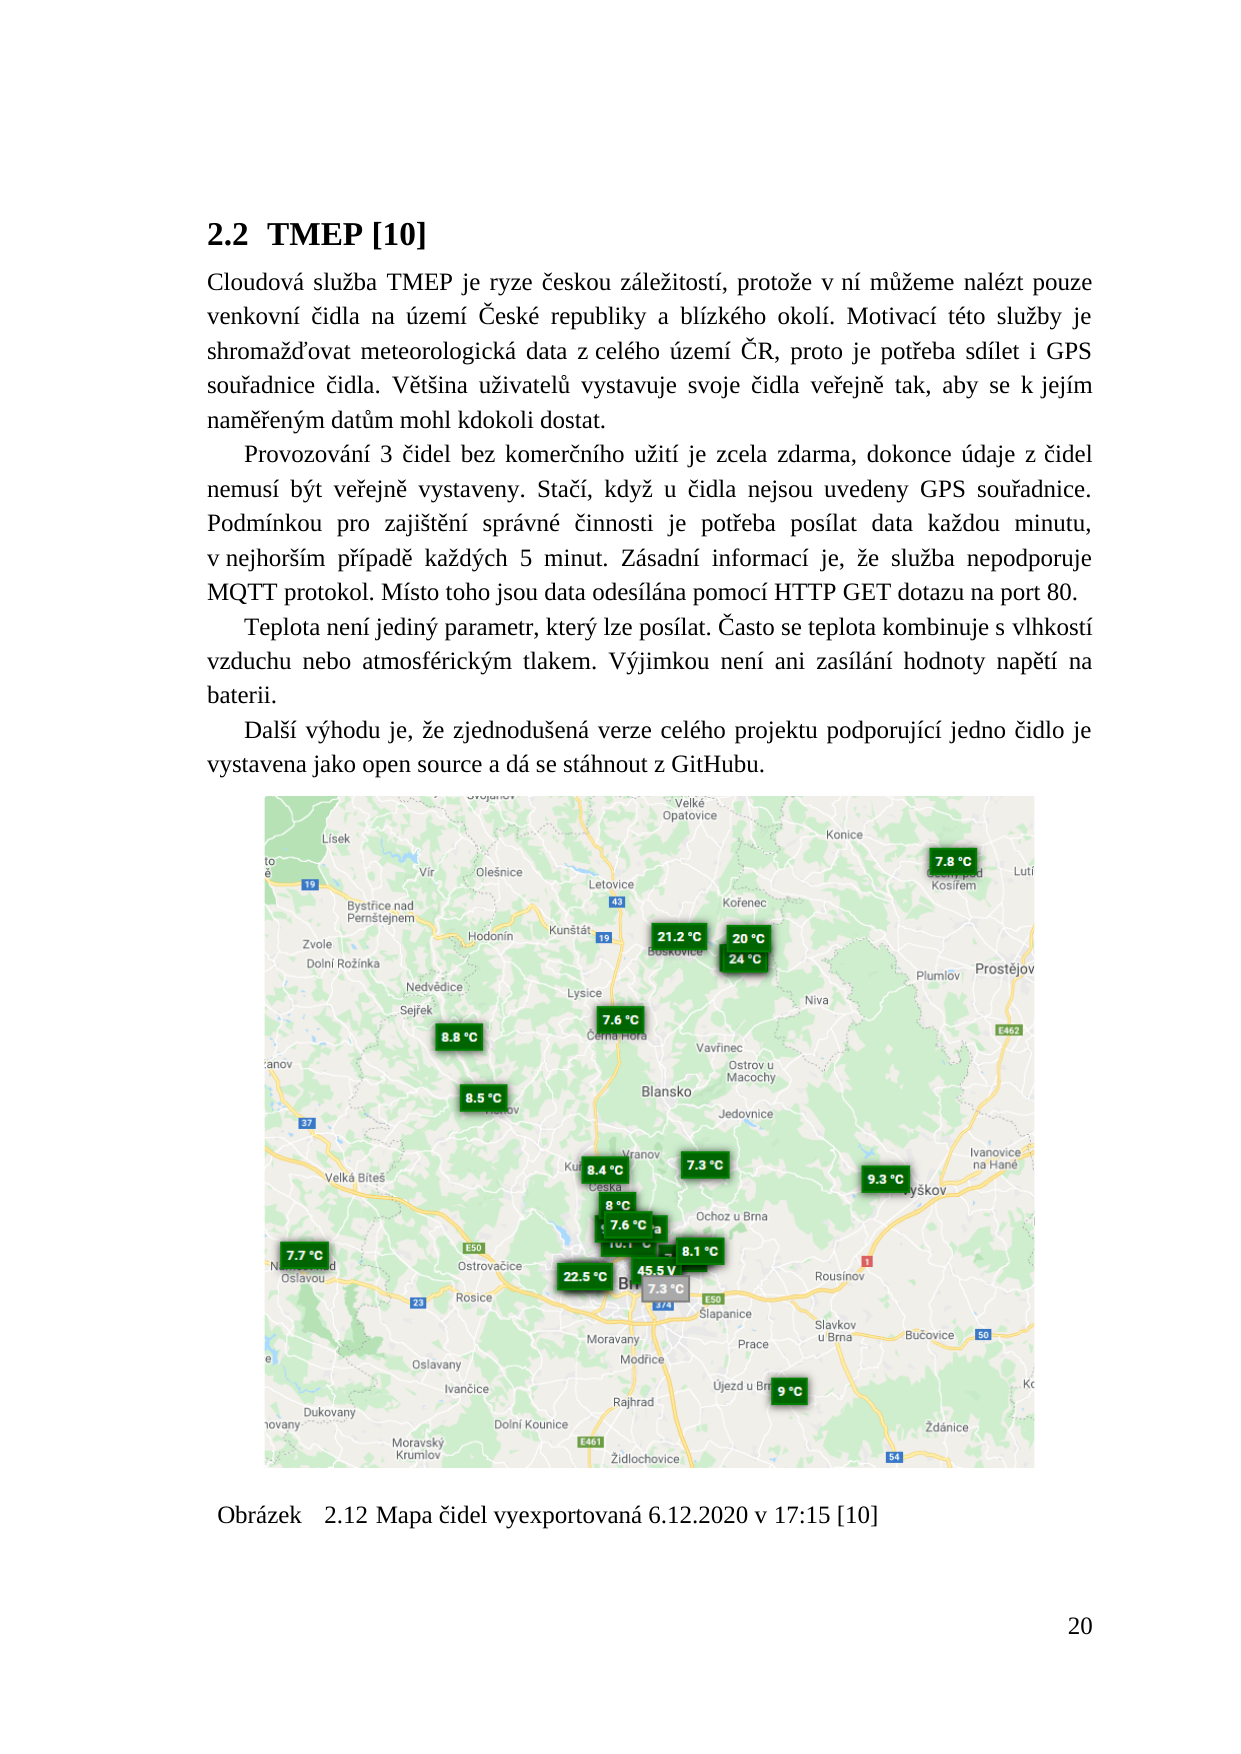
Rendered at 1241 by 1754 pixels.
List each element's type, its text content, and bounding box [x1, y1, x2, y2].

table_cell Obrázek [207, 1488, 313, 1550]
picture [264, 796, 1035, 1468]
text Teplota není jediný parametr, který lze posílat. Často se teplota kombinuje s vlhkostí vzduchu nebo atmosférickým tlakem. Výjimkou není ani zasílání hodnoty napětí na baterii. [207, 612, 1092, 709]
subtitle TMEP [10] [207, 215, 1092, 253]
text Provozování 3 čidel bez komerčního užití je zcela zdarma, dokonce údaje z čidel nemusí být veřejně vystaveny. Stačí, když u čidla nejsou uvedeny GPS souřadnice. Podmínkou pro zajištění správné činnosti je potřeba posílat data každou minutu, v nejhorším případě každých 5 minut. Zásadní informací je, že služba nepodporuje MQTT protokol. Místo toho jsou data odesílána pomocí HTTP GET dotazu na port 80. [207, 439, 1092, 606]
table_header [207, 784, 1092, 1488]
text Další výhodu je, že zjednodušená verze celého projektu podporující jedno čidlo je vystavena jako open source a dá se stáhnout z GitHubu. [207, 715, 1092, 778]
text Cloudová služba TMEP je ryze českou záležitostí, protože v ní můžeme nalézt pouze venkovní čidla na území České republiky a blízkého okolí. Motivací této služby je shromažďovat meteorologická data z celého území ČR, proto je potřeba sdílet i GPS souřadnice čidla. Většina uživatelů vystavuje svoje čidla veřejně tak, aby se k jejím naměřeným datům mohl kdokoli dostat. [207, 267, 1092, 433]
